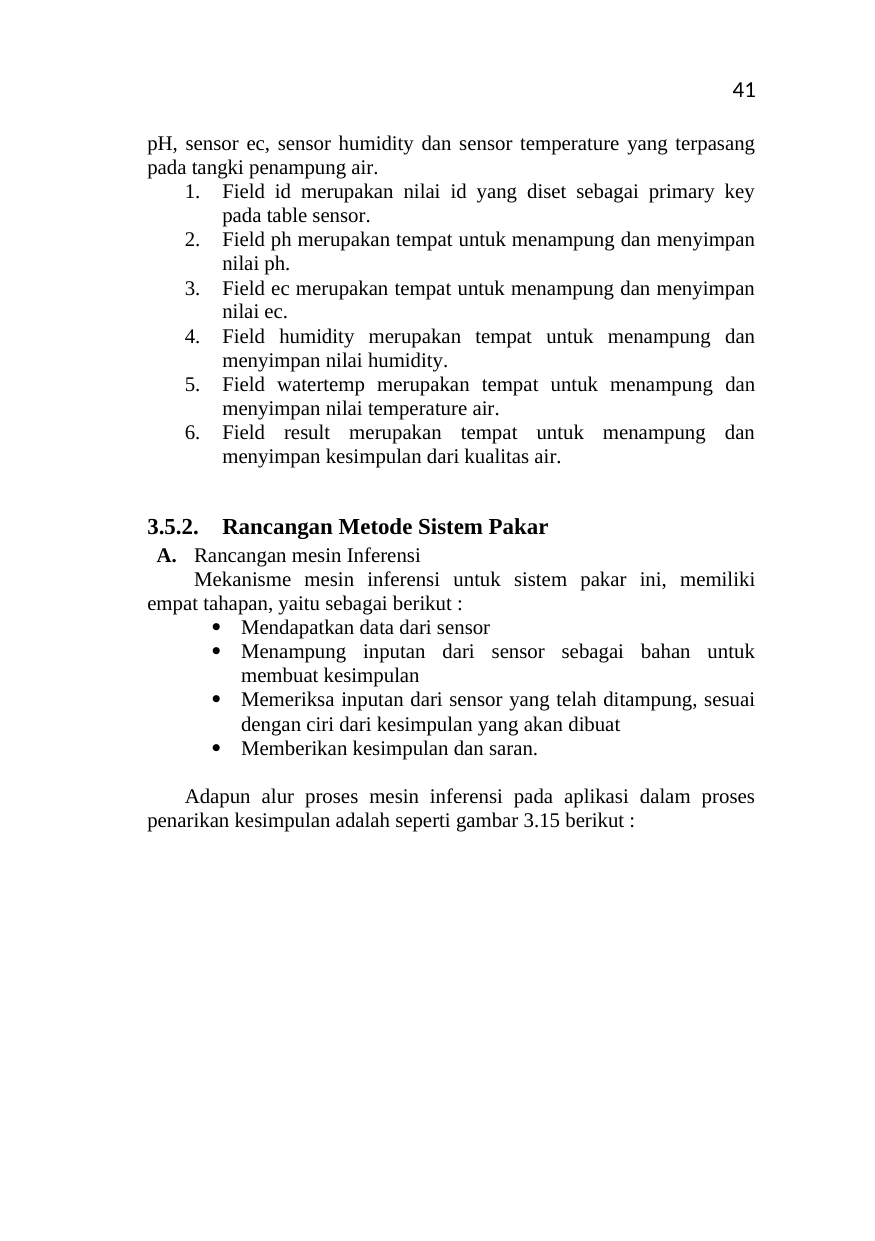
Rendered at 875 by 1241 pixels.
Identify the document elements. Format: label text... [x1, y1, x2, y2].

list Memeriksa inputan dari sensor yang telah ditampung, sesuai dengan ciri dari kesimpulan yang akan dibuat [213, 687, 756, 736]
list Field result merupakan tempat untuk menampung dan menyimpan kesimpulan dari kualitas air. [184, 420, 756, 468]
list Memberikan kesimpulan dan saran. [213, 736, 756, 759]
list Rancangan mesin Inferensi [156, 543, 756, 567]
text Mekanisme mesin inferensi untuk sistem pakar ini, memiliki empat tahapan, yaitu sebagai berikut : [147, 567, 756, 615]
list Field ec merupakan tempat untuk menampung dan menyimpan nilai ec. [184, 275, 756, 323]
list Field watertemp merupakan tempat untuk menampung dan menyimpan nilai temperature air. [184, 372, 756, 420]
list Field id merupakan nilai id yang diset sebagai primary key pada table sensor. [184, 179, 756, 227]
list Field humidity merupakan tempat untuk menampung dan menyimpan nilai humidity. [184, 323, 756, 372]
text Adapun alur proses mesin inferensi pada aplikasi dalam proses penarikan kesimpulan adalah seperti gambar 3.15 berikut : [147, 784, 756, 832]
list Menampung inputan dari sensor sebagai bahan untuk membuat kesimpulan [213, 639, 756, 687]
list Mendapatkan data dari sensor [213, 615, 756, 639]
subtitle Rancangan Metode Sistem Pakar [147, 513, 756, 539]
list Field ph merupakan tempat untuk menampung dan menyimpan nilai ph. [184, 227, 756, 275]
